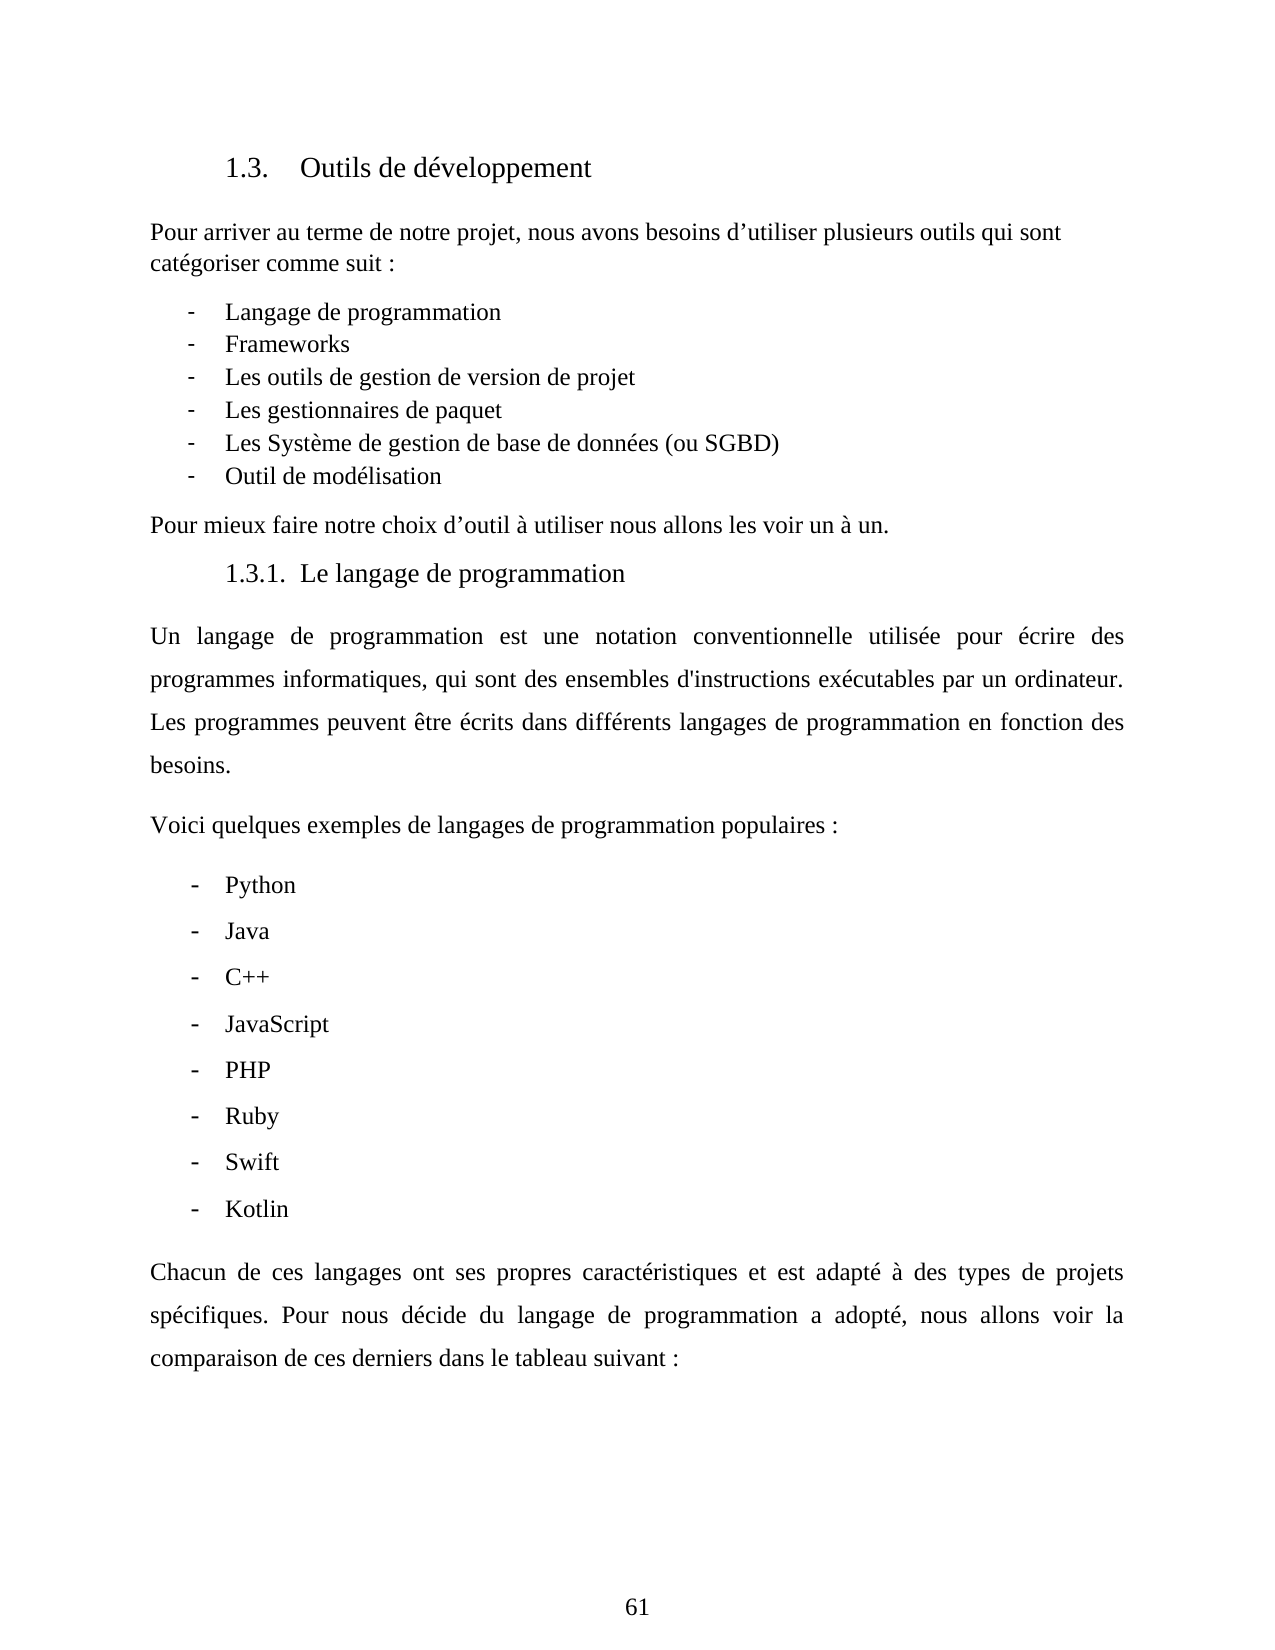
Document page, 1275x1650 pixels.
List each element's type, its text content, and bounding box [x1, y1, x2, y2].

list Les gestionnaires de paquet [187, 394, 1125, 425]
text Pour arriver au terme de notre projet, nous avons besoins d’utiliser plusieurs outils qui sont catégoriser comme suit : [150, 217, 1125, 277]
list JavaScript [187, 1009, 1125, 1039]
list Outil de modélisation [187, 460, 1125, 491]
list Kotlin [187, 1194, 1125, 1224]
list Frameworks [187, 329, 1125, 359]
text Voici quelques exemples de langages de programmation populaires : [150, 810, 1125, 839]
list Ruby [187, 1101, 1125, 1132]
list Swift [187, 1147, 1125, 1178]
list Langage de programmation [187, 296, 1125, 326]
text Le langage de programmation [225, 558, 1125, 589]
text Chacun de ces langages ont ses propres caractéristiques et est adapté à des types de projets spécifiques. Pour nous décide du langage de programmation a adopté, nous allons voir la comparaison de ces derniers dans le tableau suivant : [150, 1257, 1125, 1372]
text Outils de développement [225, 150, 1125, 183]
list Java [187, 916, 1125, 947]
text Un langage de programmation est une notation conventionnelle utilisée pour écrire des programmes informatiques, qui sont des ensembles d'instructions exécutables par un ordinateur. Les programmes peuvent être écrits dans différents langages de programmation en fonction des besoins. [150, 621, 1125, 779]
list Python [187, 870, 1125, 901]
list Les Système de gestion de base de données (ou SGBD) [187, 427, 1125, 458]
list C++ [187, 962, 1125, 993]
text Pour mieux faire notre choix d’outil à utiliser nous allons les voir un à un. [150, 510, 1125, 539]
list Les outils de gestion de version de projet [187, 362, 1125, 392]
list PHP [187, 1055, 1125, 1086]
